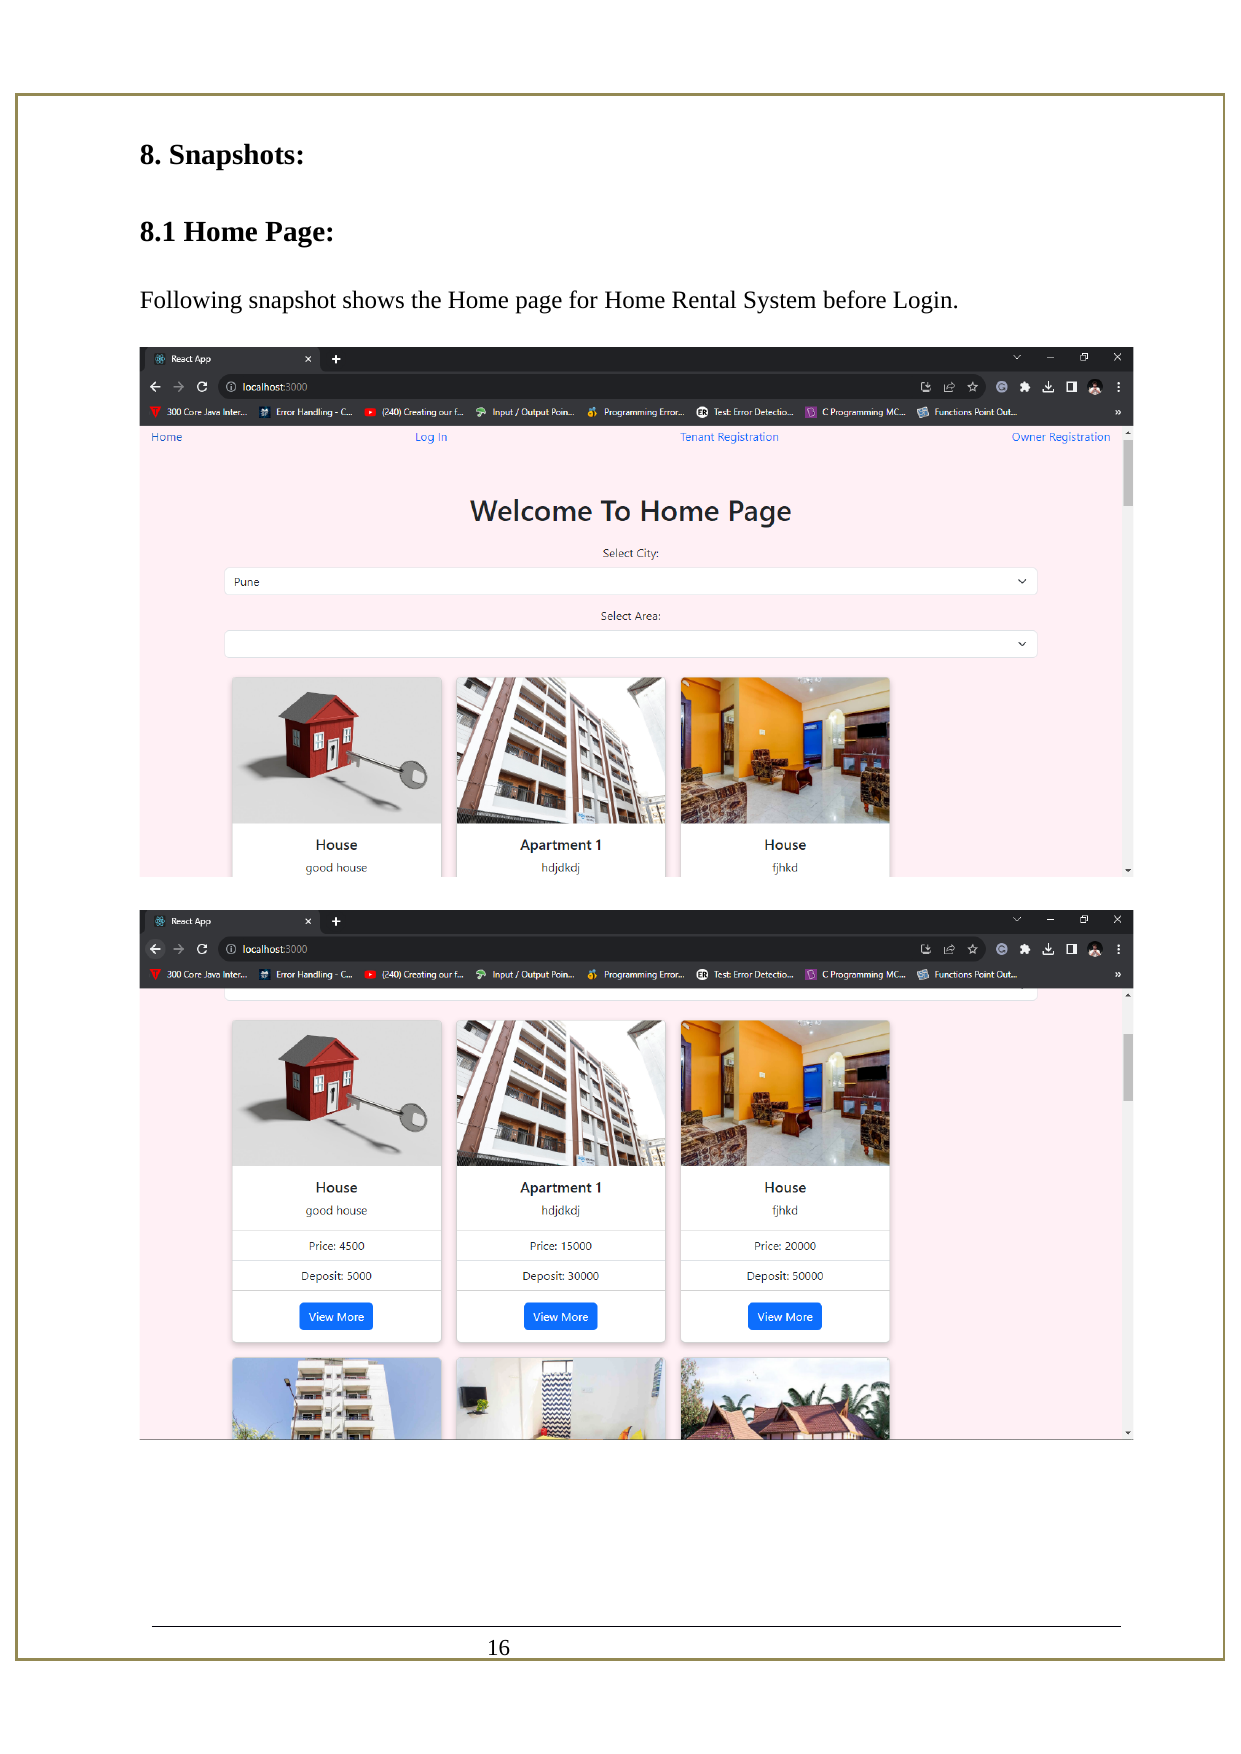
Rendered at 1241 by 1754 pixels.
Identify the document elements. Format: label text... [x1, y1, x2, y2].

text Following snapshot shows the Home page for Home Rental System before Login. [139, 286, 1134, 314]
text 8.1 Home Page: [139, 214, 1134, 247]
text 8. Snapshots: [139, 137, 1134, 171]
picture [139, 910, 1134, 1440]
picture [139, 347, 1134, 877]
